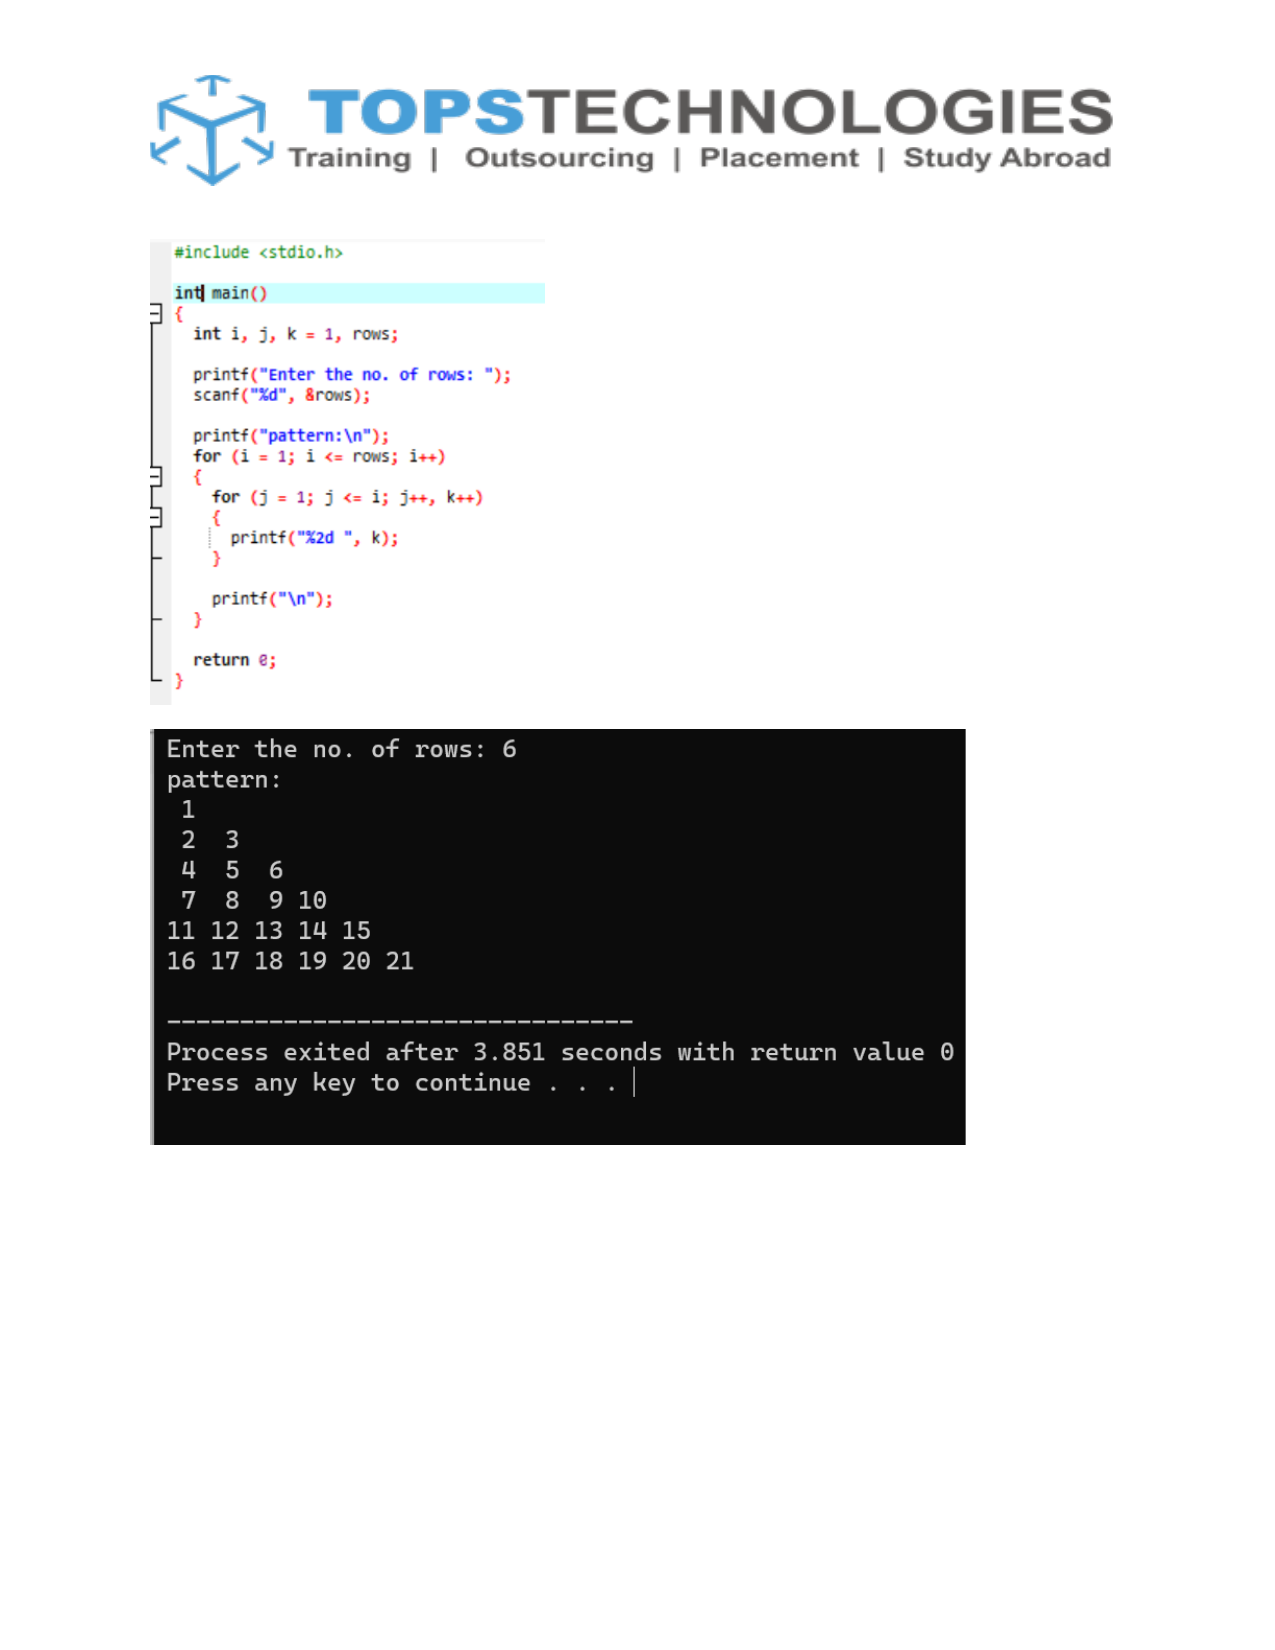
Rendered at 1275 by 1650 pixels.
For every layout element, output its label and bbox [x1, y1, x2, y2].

picture [150, 75, 1113, 186]
picture [150, 239, 545, 705]
picture [150, 729, 966, 1145]
